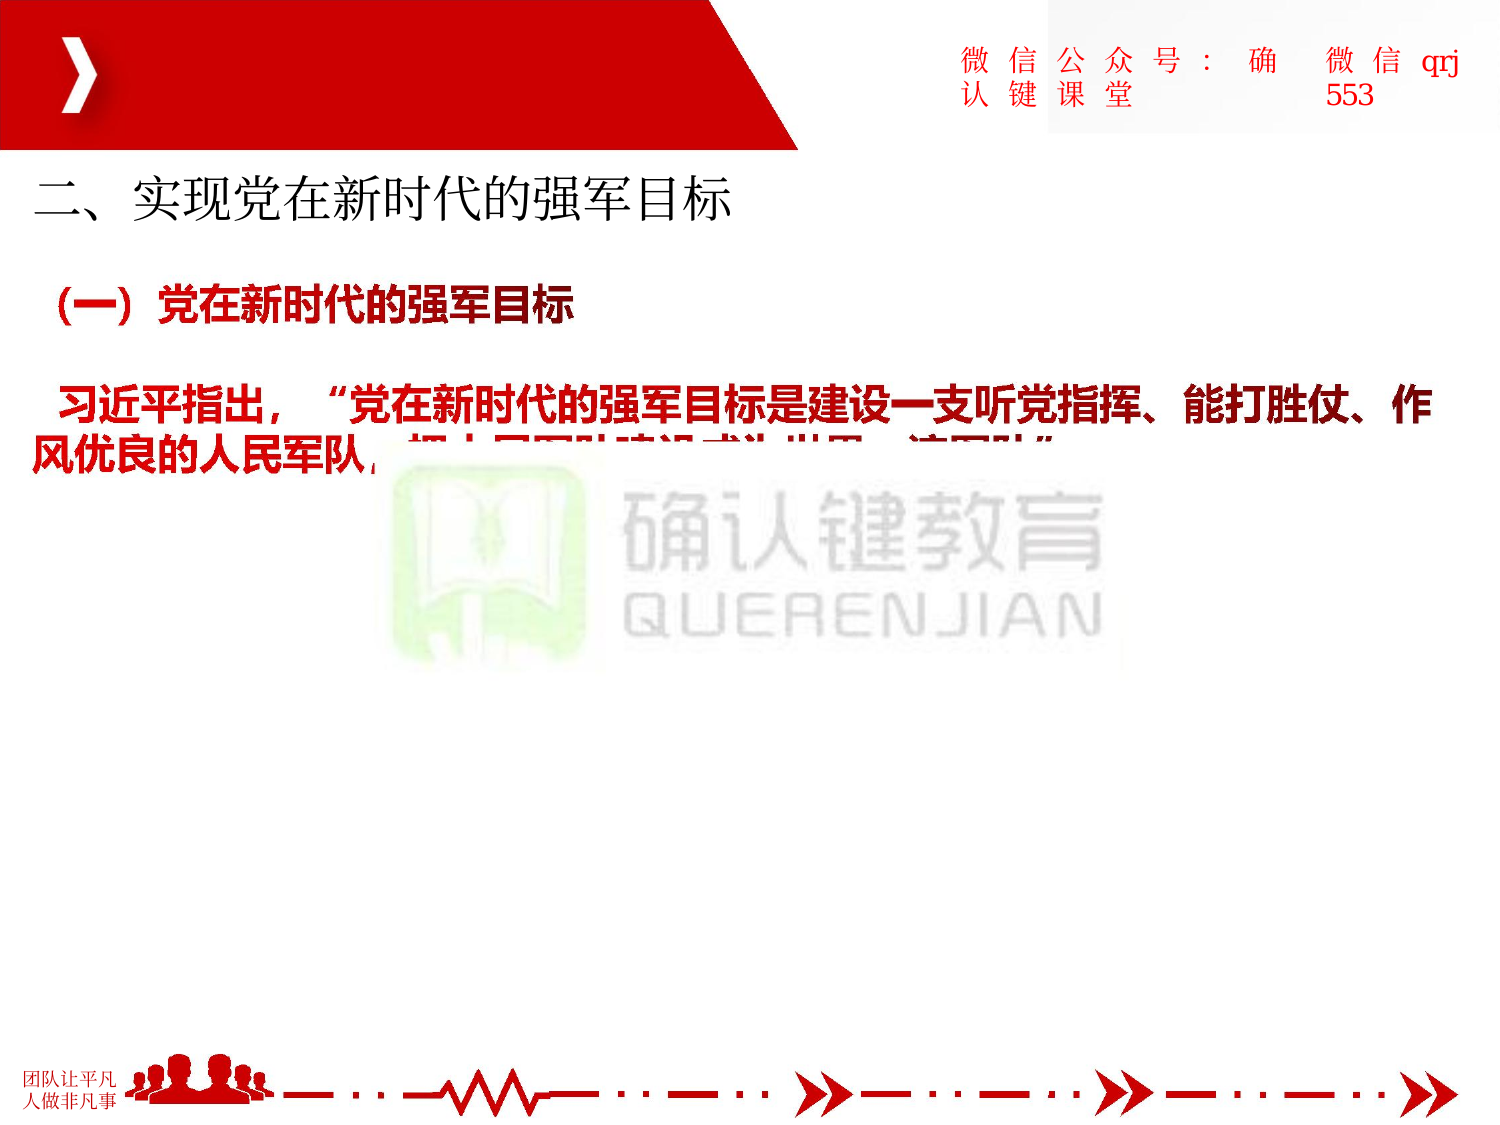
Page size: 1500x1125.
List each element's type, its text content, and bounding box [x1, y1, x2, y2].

text 二、实现党在新时代的强军目标 [33, 164, 758, 230]
picture [0, 0, 1500, 1125]
text 人做非凡事 [23, 1094, 142, 1113]
text 微 信 公 众 号 ： 确 认 键 课 堂 [960, 44, 1285, 112]
text 微 信 qrj 553 [1325, 44, 1499, 112]
text 团队让平凡 [23, 1071, 142, 1090]
